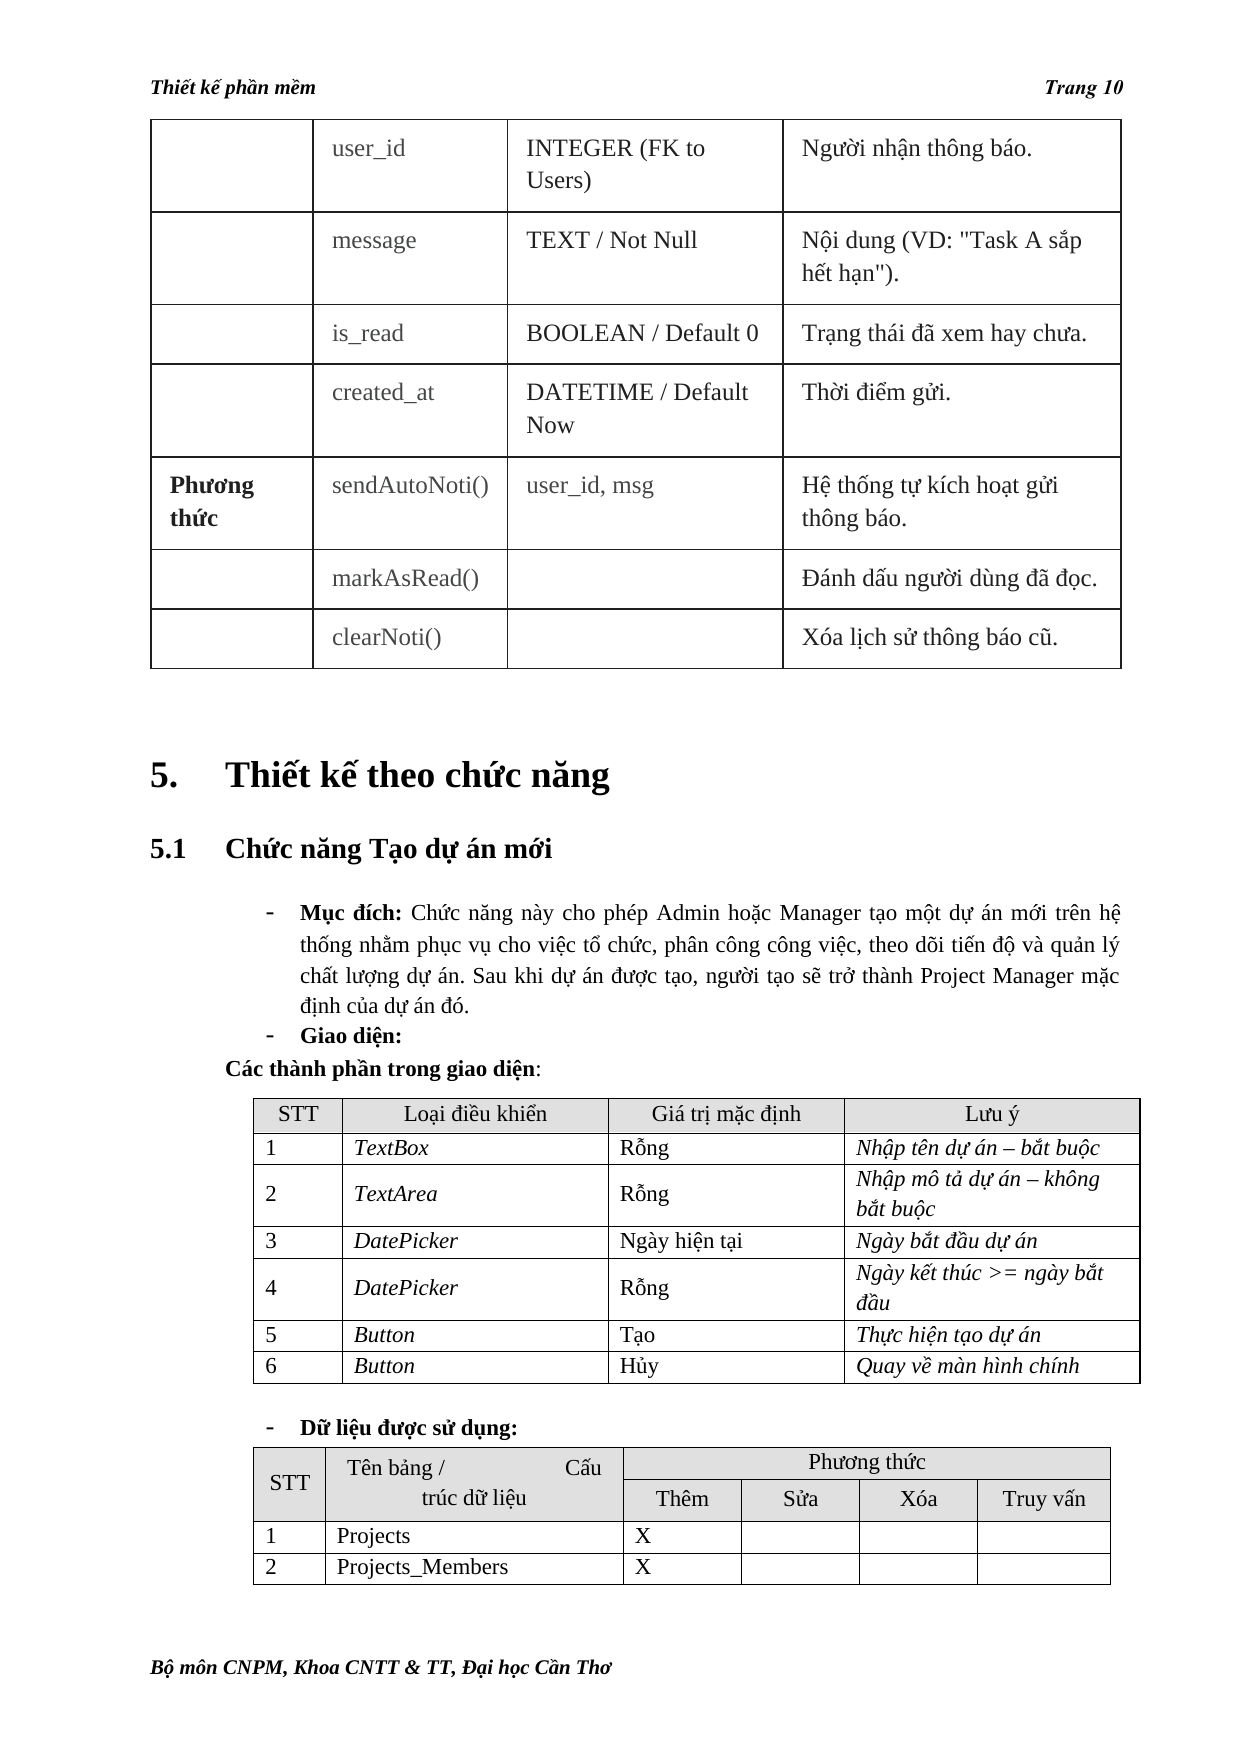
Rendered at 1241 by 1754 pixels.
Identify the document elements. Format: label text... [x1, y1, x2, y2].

table_cell X [624, 1522, 741, 1552]
table_header Lưu ý [845, 1099, 1139, 1132]
table_cell 2 [254, 1165, 342, 1226]
subtitle Thiết kế theo chức năng [150, 752, 1122, 795]
list Mục đích: Chức năng này cho phép Admin hoặc Manager tạo một dự án mới trên hệ thống nhằm phục vụ cho việc tổ chức, phân công công việc, theo dõi tiến độ và quản lý chất lượng dự án. Sau khi dự án được tạo, người tạo sẽ trở thành Project Manager mặc định của dự án đó. [262, 899, 1122, 1018]
table_cell 6 [254, 1352, 342, 1383]
table_cell 5 [254, 1321, 342, 1351]
table_header Giá trị mặc định [609, 1099, 844, 1132]
table_header Loại điều khiển [343, 1099, 608, 1132]
table_cell TextArea [343, 1165, 608, 1226]
list Giao diện: [262, 1022, 1122, 1051]
table_cell clearNoti() [314, 610, 507, 668]
table_cell Rỗng [609, 1259, 844, 1319]
table_cell Sửa [742, 1480, 859, 1521]
table_cell [742, 1554, 859, 1584]
table_cell Xóa lịch sử thông báo cũ. [784, 610, 1120, 668]
table_cell Ngày hiện tại [609, 1227, 844, 1258]
table_cell markAsRead() [314, 550, 507, 608]
table_cell 2 [254, 1554, 325, 1584]
table_cell [152, 305, 312, 363]
table_cell created_at [314, 365, 507, 456]
table_cell DATETIME / Default Now [508, 365, 782, 456]
table_cell [860, 1554, 977, 1584]
table_cell Rỗng [609, 1165, 844, 1226]
table_cell user_id, msg [508, 458, 782, 548]
table_cell [152, 550, 312, 608]
table_header STT [254, 1448, 325, 1521]
table_cell BOOLEAN / Default 0 [508, 305, 782, 363]
table_cell user_id [314, 120, 507, 211]
list Dữ liệu được sử dụng: [262, 1414, 1122, 1443]
table_cell 3 [254, 1227, 342, 1258]
table_cell Ngày bắt đầu dự án [845, 1227, 1139, 1258]
table_cell Đánh dấu người dùng đã đọc. [784, 550, 1120, 608]
table_cell 1 [254, 1522, 325, 1552]
table_cell [508, 550, 782, 608]
table_cell Quay về màn hình chính [845, 1352, 1139, 1383]
table_cell Rỗng [609, 1134, 844, 1164]
table_header STT [254, 1099, 342, 1132]
table_cell 4 [254, 1259, 342, 1319]
table_cell Hủy [609, 1352, 844, 1383]
table_cell Projects_Members [326, 1554, 623, 1584]
table_cell TextBox [343, 1134, 608, 1164]
table_cell Nhập mô tả dự án – không bắt buộc [845, 1165, 1139, 1226]
table_cell 1 [254, 1134, 342, 1164]
table_cell Thêm [624, 1480, 741, 1521]
table_cell X [624, 1554, 741, 1584]
table_cell Người nhận thông báo. [784, 120, 1120, 211]
table_cell [742, 1522, 859, 1552]
table_cell [860, 1522, 977, 1552]
table_cell [152, 365, 312, 456]
table_cell Hệ thống tự kích hoạt gửi thông báo. [784, 458, 1120, 548]
text Các thành phần trong giao diện: [150, 1055, 1122, 1082]
table_cell [978, 1522, 1110, 1552]
table_cell Xóa [860, 1480, 977, 1521]
table_cell Trạng thái đã xem hay chưa. [784, 305, 1120, 363]
table_cell [978, 1554, 1110, 1584]
table_cell DatePicker [343, 1227, 608, 1258]
table_cell [508, 610, 782, 668]
table_header Tên bảng / Cấu trúc dữ liệu [326, 1448, 623, 1521]
table_cell DatePicker [343, 1259, 608, 1319]
table_cell Button [343, 1352, 608, 1383]
table_cell is_read [314, 305, 507, 363]
table_header Phương thức [624, 1448, 1110, 1479]
table_cell Thực hiện tạo dự án [845, 1321, 1139, 1351]
table_cell INTEGER (FK to Users) [508, 120, 782, 211]
table_cell Ngày kết thúc >= ngày bắt đầu [845, 1259, 1139, 1319]
table_cell Nội dung (VD: "Task A sắp hết hạn"). [784, 213, 1120, 304]
table_cell Nhập tên dự án – bắt buộc [845, 1134, 1139, 1164]
table_cell TEXT / Not Null [508, 213, 782, 304]
table_cell Button [343, 1321, 608, 1351]
table_cell message [314, 213, 507, 304]
table_cell [152, 120, 312, 211]
table_cell Projects [326, 1522, 623, 1552]
table_cell Truy vấn [978, 1480, 1110, 1521]
subtitle Chức năng Tạo dự án mới [150, 831, 1122, 864]
table_cell Phương thức [152, 458, 312, 548]
table_cell Tạo [609, 1321, 844, 1351]
table_cell [152, 610, 312, 668]
table_cell sendAutoNoti() [314, 458, 507, 548]
table_cell Thời điểm gửi. [784, 365, 1120, 456]
table_cell [152, 213, 312, 304]
